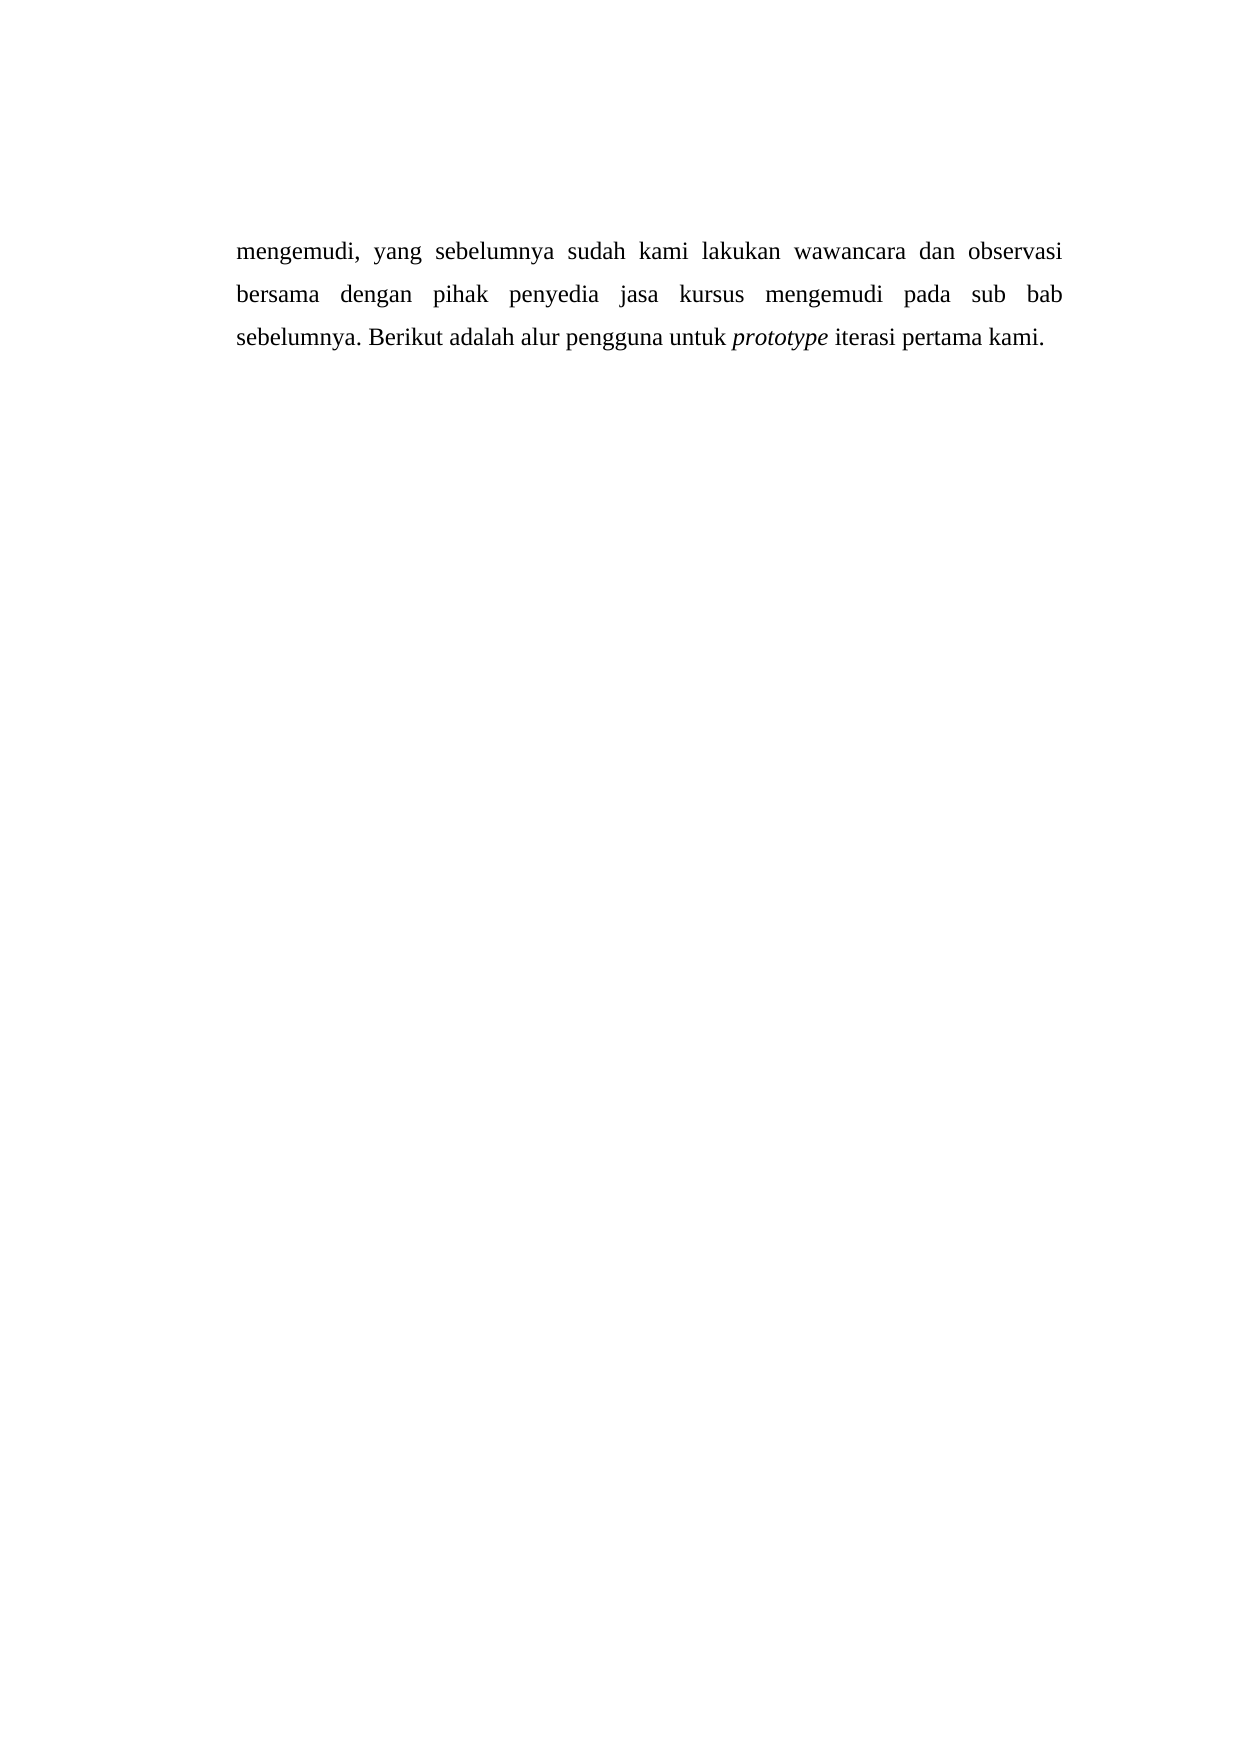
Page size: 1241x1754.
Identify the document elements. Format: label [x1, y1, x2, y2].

text [236, 236, 1063, 351]
